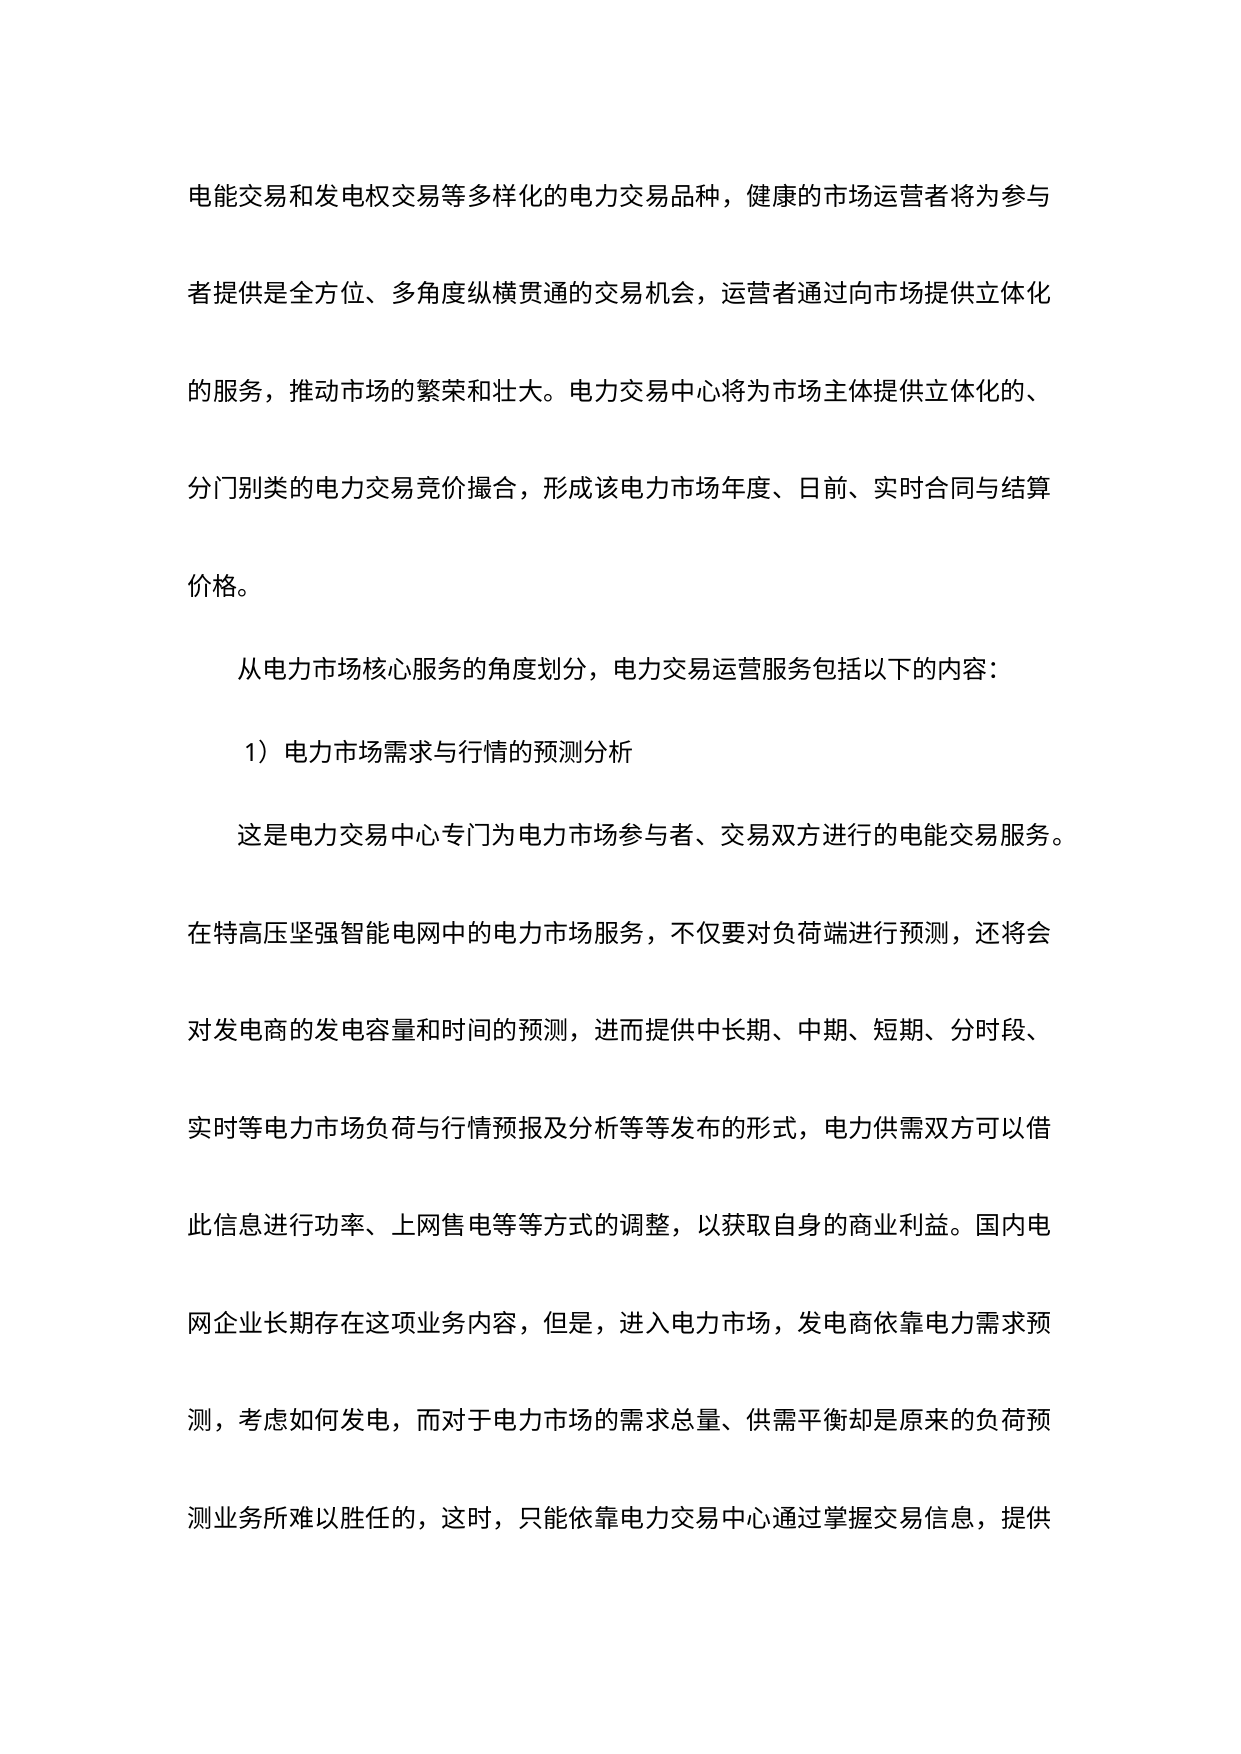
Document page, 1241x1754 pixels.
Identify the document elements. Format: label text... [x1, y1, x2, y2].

text 1）电力市场需求与行情的预测分析 [231, 718, 1053, 783]
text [187, 162, 1053, 617]
text 从电力市场核心服务的角度划分，电力交易运营服务包括以下的内容： [187, 635, 1053, 700]
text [187, 801, 1053, 1549]
